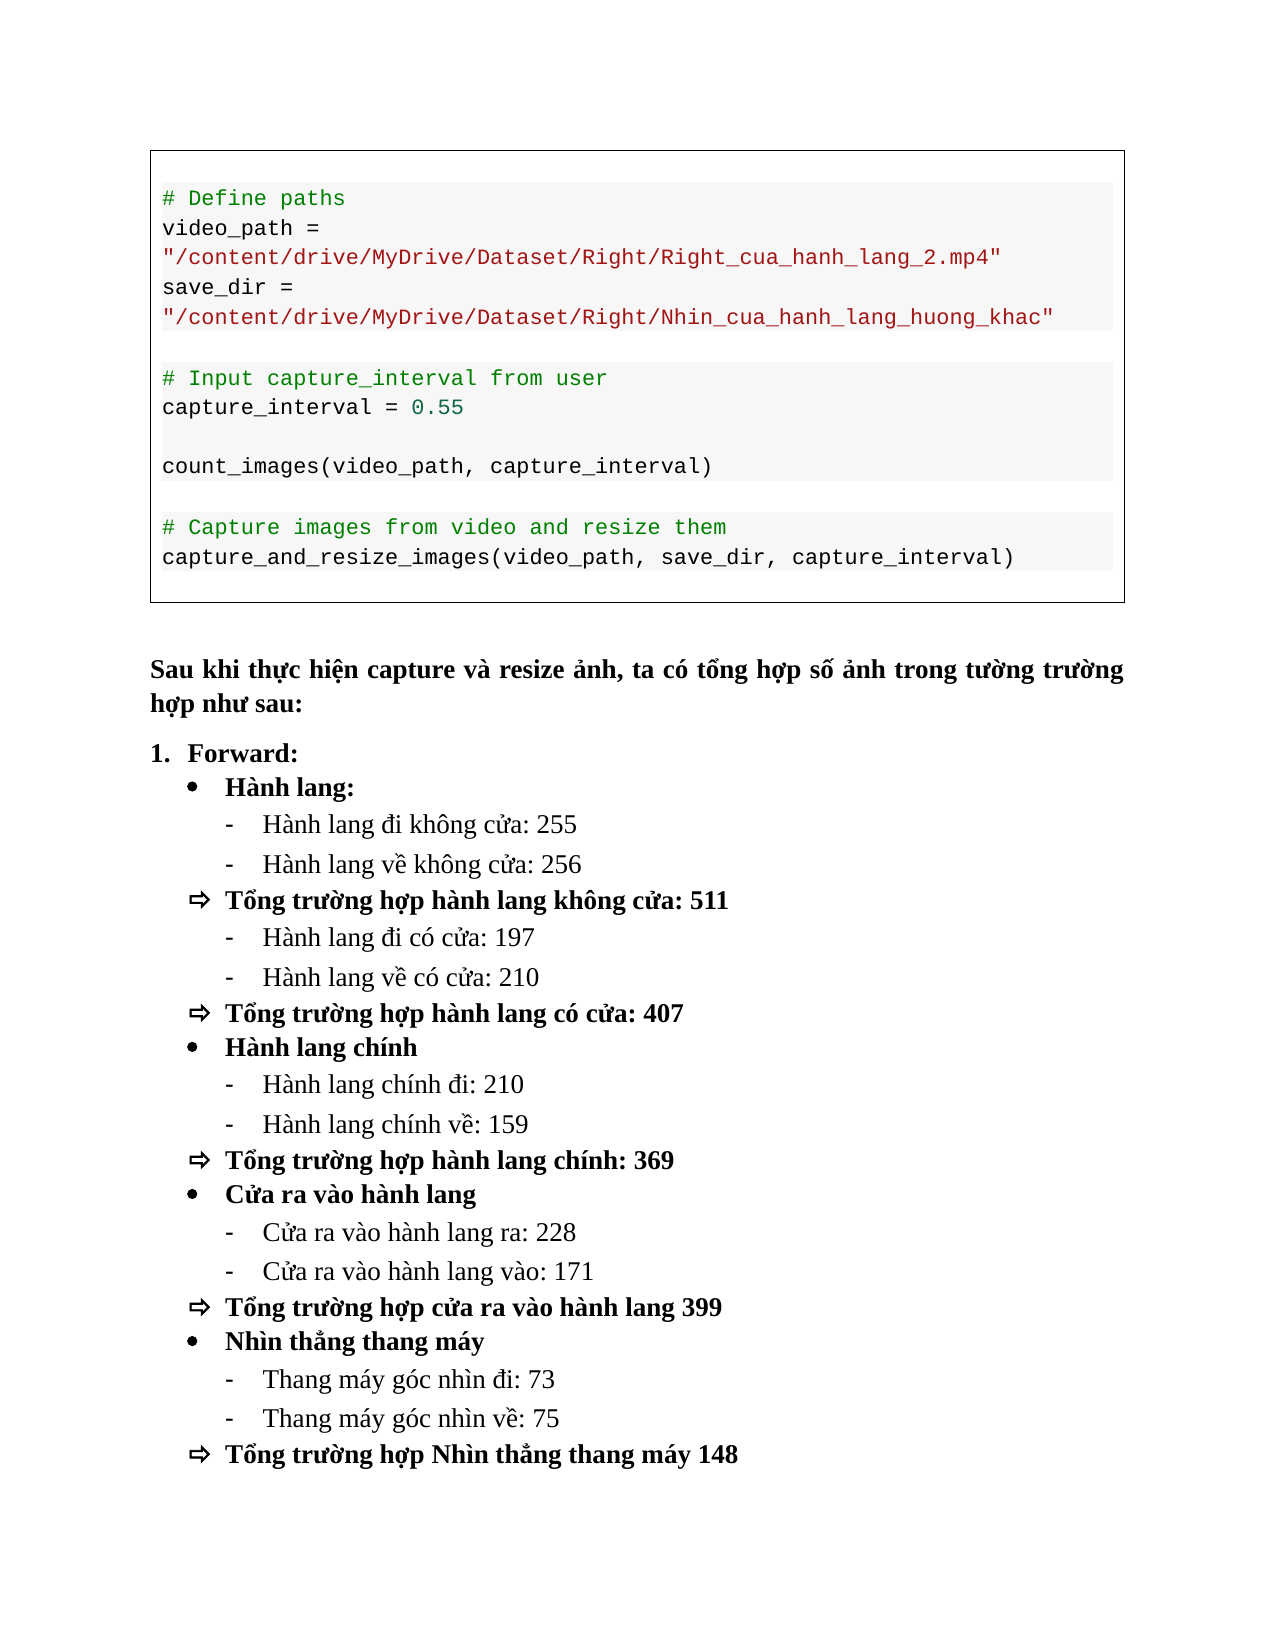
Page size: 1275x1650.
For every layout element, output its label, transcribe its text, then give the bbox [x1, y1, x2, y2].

list Hành lang chính đi: 210 [225, 1065, 1125, 1102]
list Cửa ra vào hành lang [187, 1178, 1125, 1209]
list Hành lang về có cửa: 210 [225, 958, 1125, 994]
list Hành lang đi không cửa: 255 [225, 804, 1125, 841]
list Tổng trường hợp hành lang có cửa: 407 [187, 997, 1125, 1029]
list Tổng trường hợp Nhìn thẳng thang máy 148 [187, 1439, 1125, 1470]
list Thang máy góc nhìn đi: 73 [225, 1359, 1125, 1396]
list Cửa ra vào hành lang ra: 228 [225, 1212, 1125, 1249]
list Hành lang về không cửa: 256 [225, 844, 1125, 881]
list Thang máy góc nhìn về: 75 [225, 1399, 1125, 1436]
list Tổng trường hợp hành lang không cửa: 511 [187, 884, 1125, 915]
list Tổng trường hợp cửa ra vào hành lang 399 [187, 1292, 1125, 1323]
list Nhìn thẳng thang máy [187, 1325, 1125, 1357]
text Sau khi thực hiện capture và resize ảnh, ta có tổng hợp số ảnh trong tường trường hợp như sau: [150, 653, 1125, 718]
list Hành lang đi có cửa: 197 [225, 918, 1125, 955]
list Forward: [150, 737, 1125, 768]
list Tổng trường hợp hành lang chính: 369 [187, 1144, 1125, 1176]
list Hành lang chính [187, 1031, 1125, 1062]
list Cửa ra vào hành lang vào: 171 [225, 1252, 1125, 1289]
list Hành lang: [187, 771, 1125, 802]
list Hành lang chính về: 159 [225, 1105, 1125, 1142]
